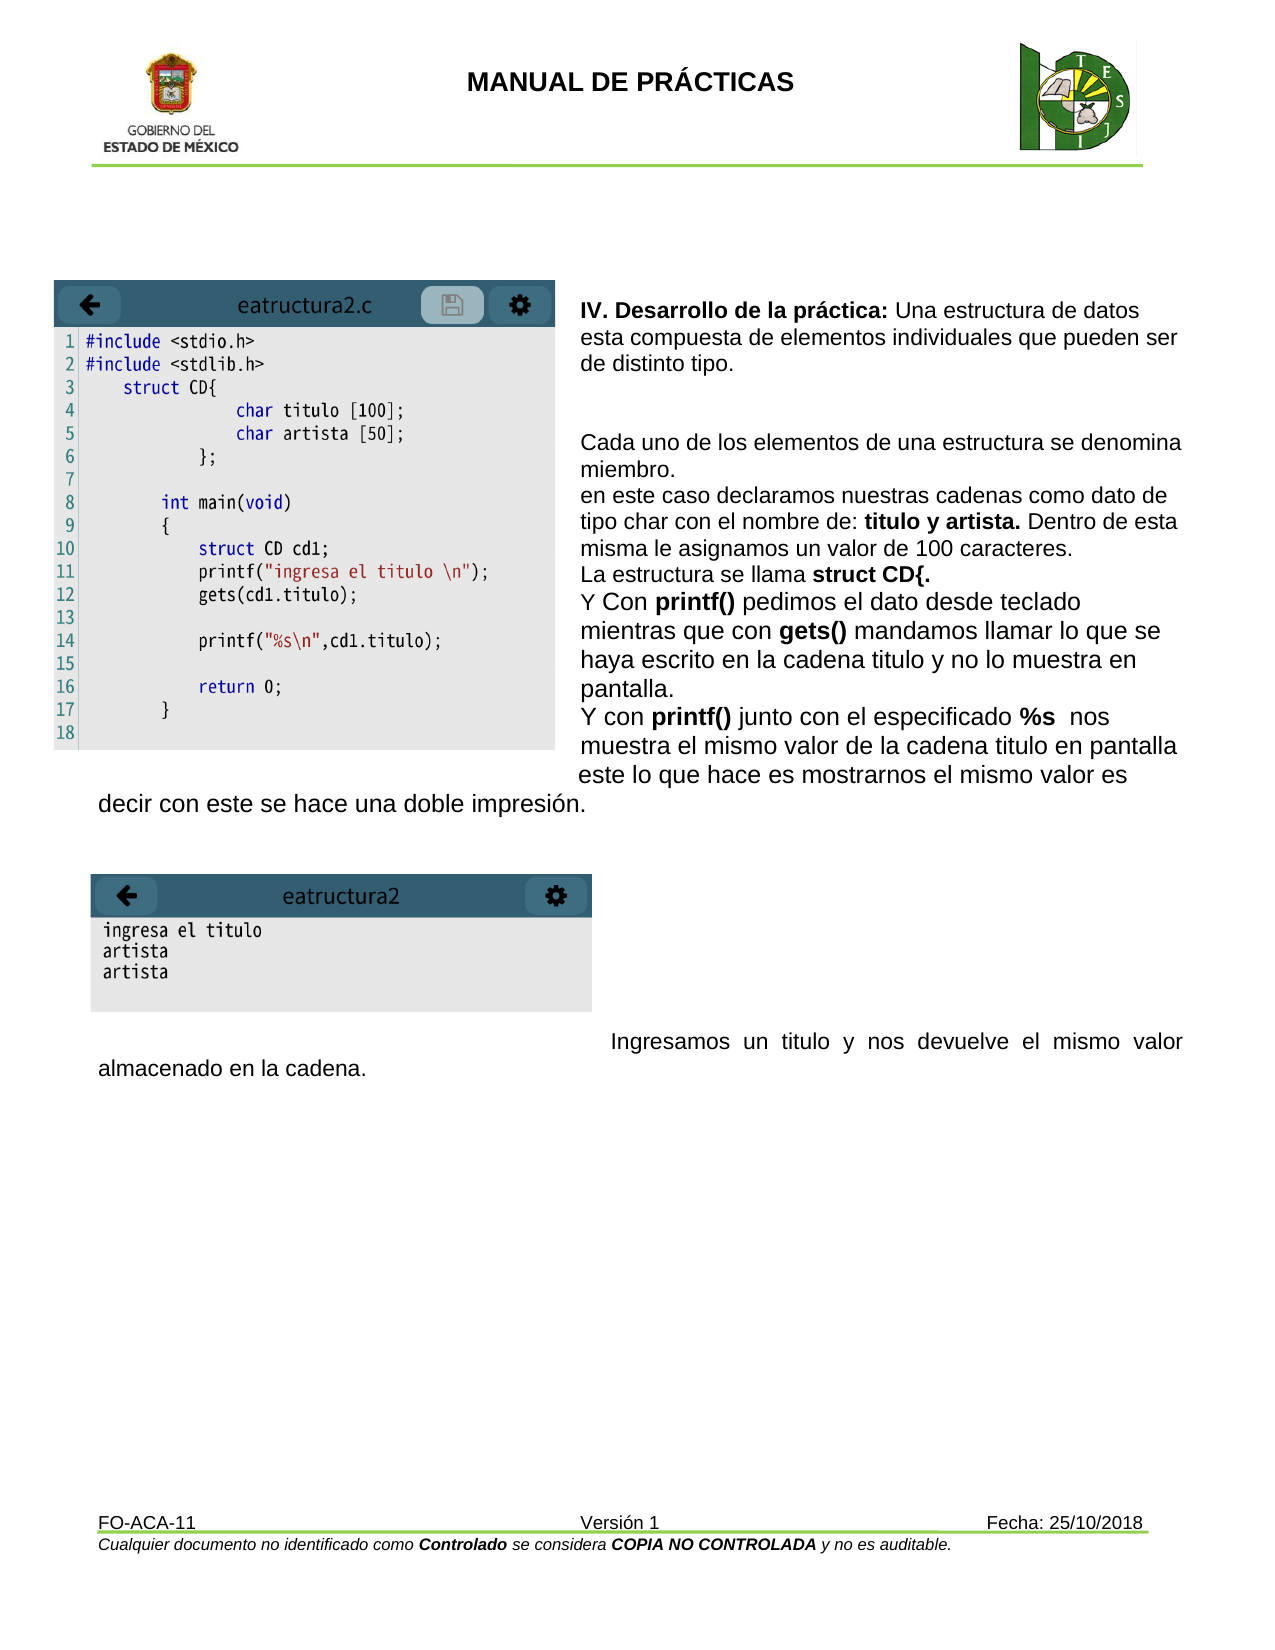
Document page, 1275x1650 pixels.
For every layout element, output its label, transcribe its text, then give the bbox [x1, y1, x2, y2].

text La estructura se llama struct CD{. [556, 561, 1183, 587]
text Y Con printf() pedimos el dato desde teclado mientras que con gets() mandamos llamar lo que se haya escrito en la cadena titulo y no lo muestra en pantalla. [556, 587, 1183, 702]
text Ingresamos un titulo y nos devuelve el mismo valor almacenado en la cadena. [98, 1028, 1183, 1081]
text IV. Desarrollo de la práctica: Una estructura de datos esta compuesta de elementos individuales que pueden ser de distinto tipo. [556, 297, 1183, 403]
text Cada uno de los elementos de una estructura se denomina miembro. en este caso declaramos nuestras cadenas como dato de tipo char con el nombre de: titulo y artista. Dentro de esta misma le asignamos un valor de 100 caracteres. [556, 429, 1183, 561]
text Y con printf() junto con el especificado %s nos muestra el mismo valor de la cadena titulo en pantalla este lo que hace es mostrarnos el mismo valor es decir con este se hace una doble impresión. [98, 702, 1183, 817]
